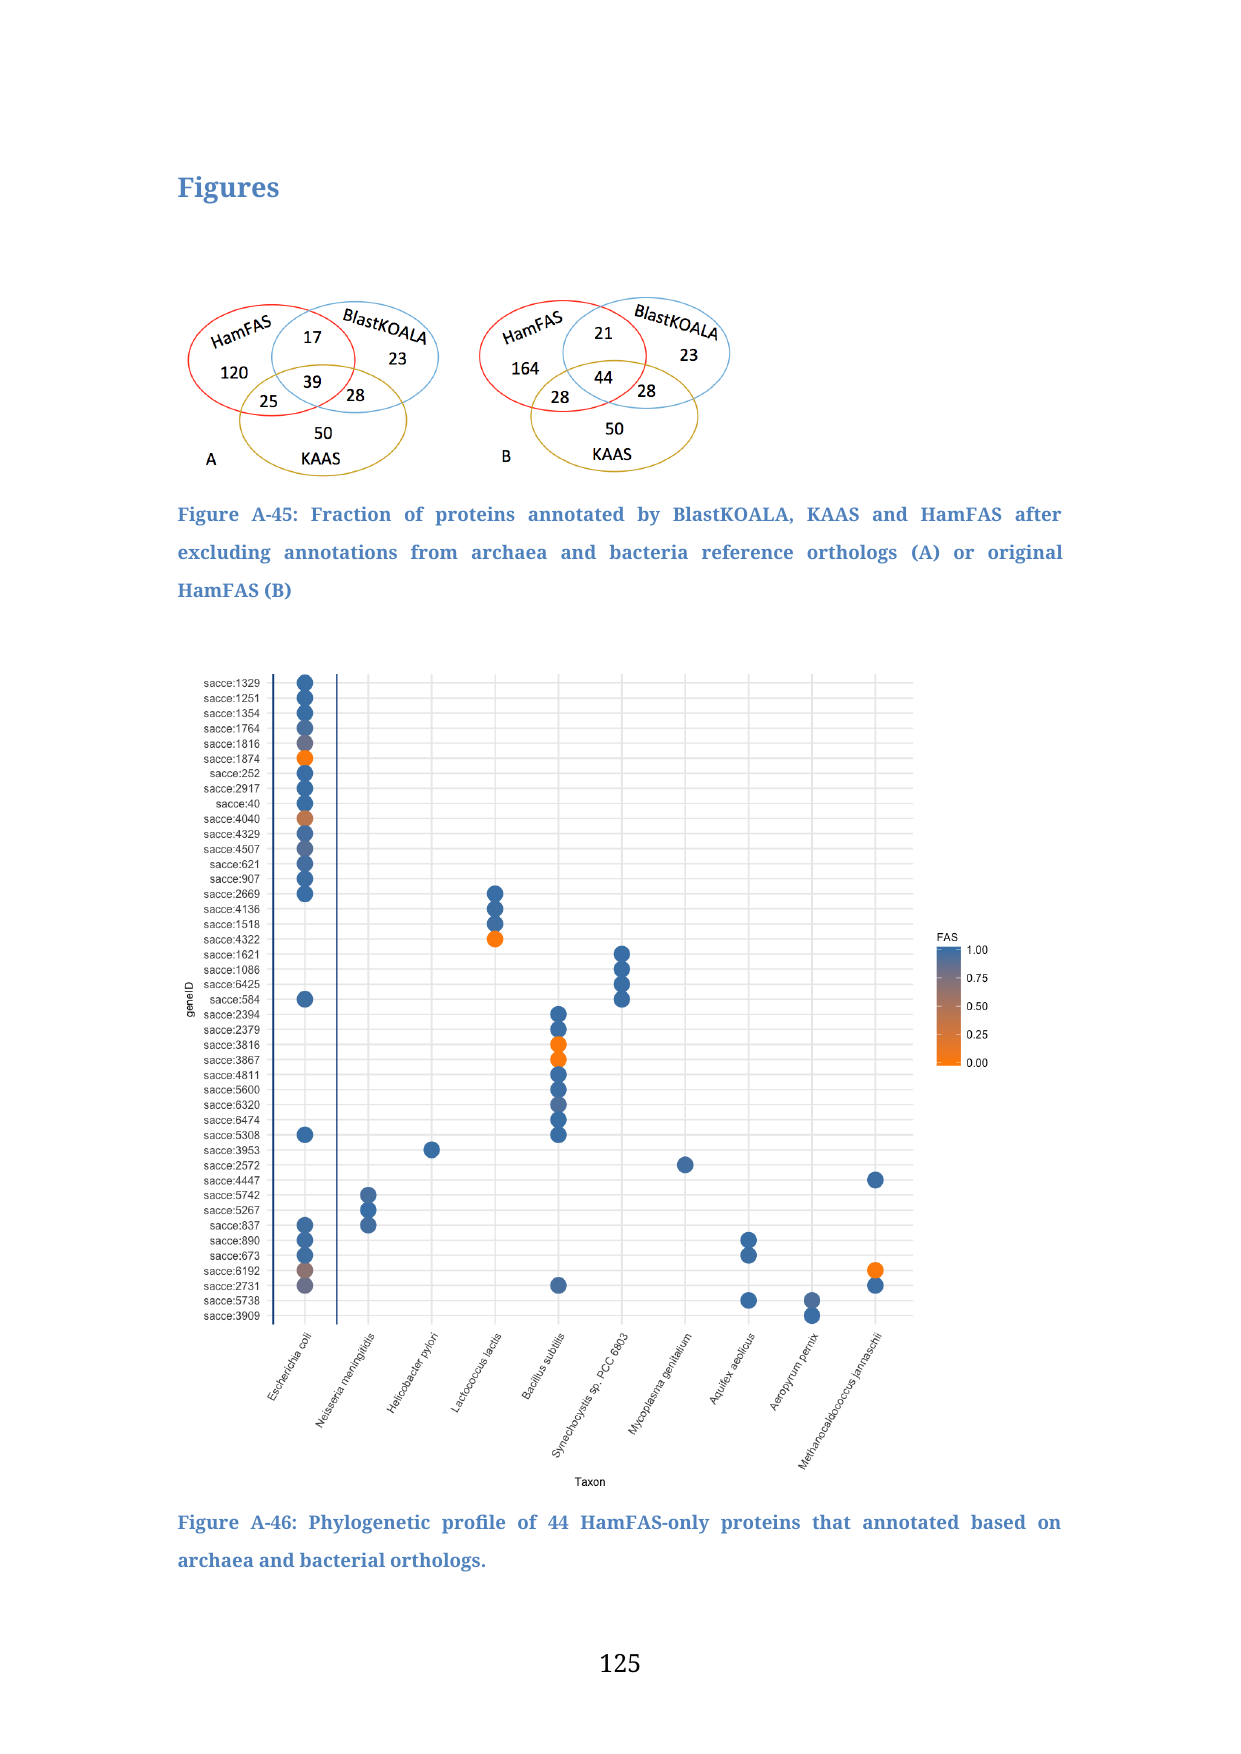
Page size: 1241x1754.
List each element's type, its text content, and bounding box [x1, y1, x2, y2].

subtitle Figures [177, 168, 1063, 205]
picture [177, 667, 1003, 1493]
picture [177, 275, 740, 485]
